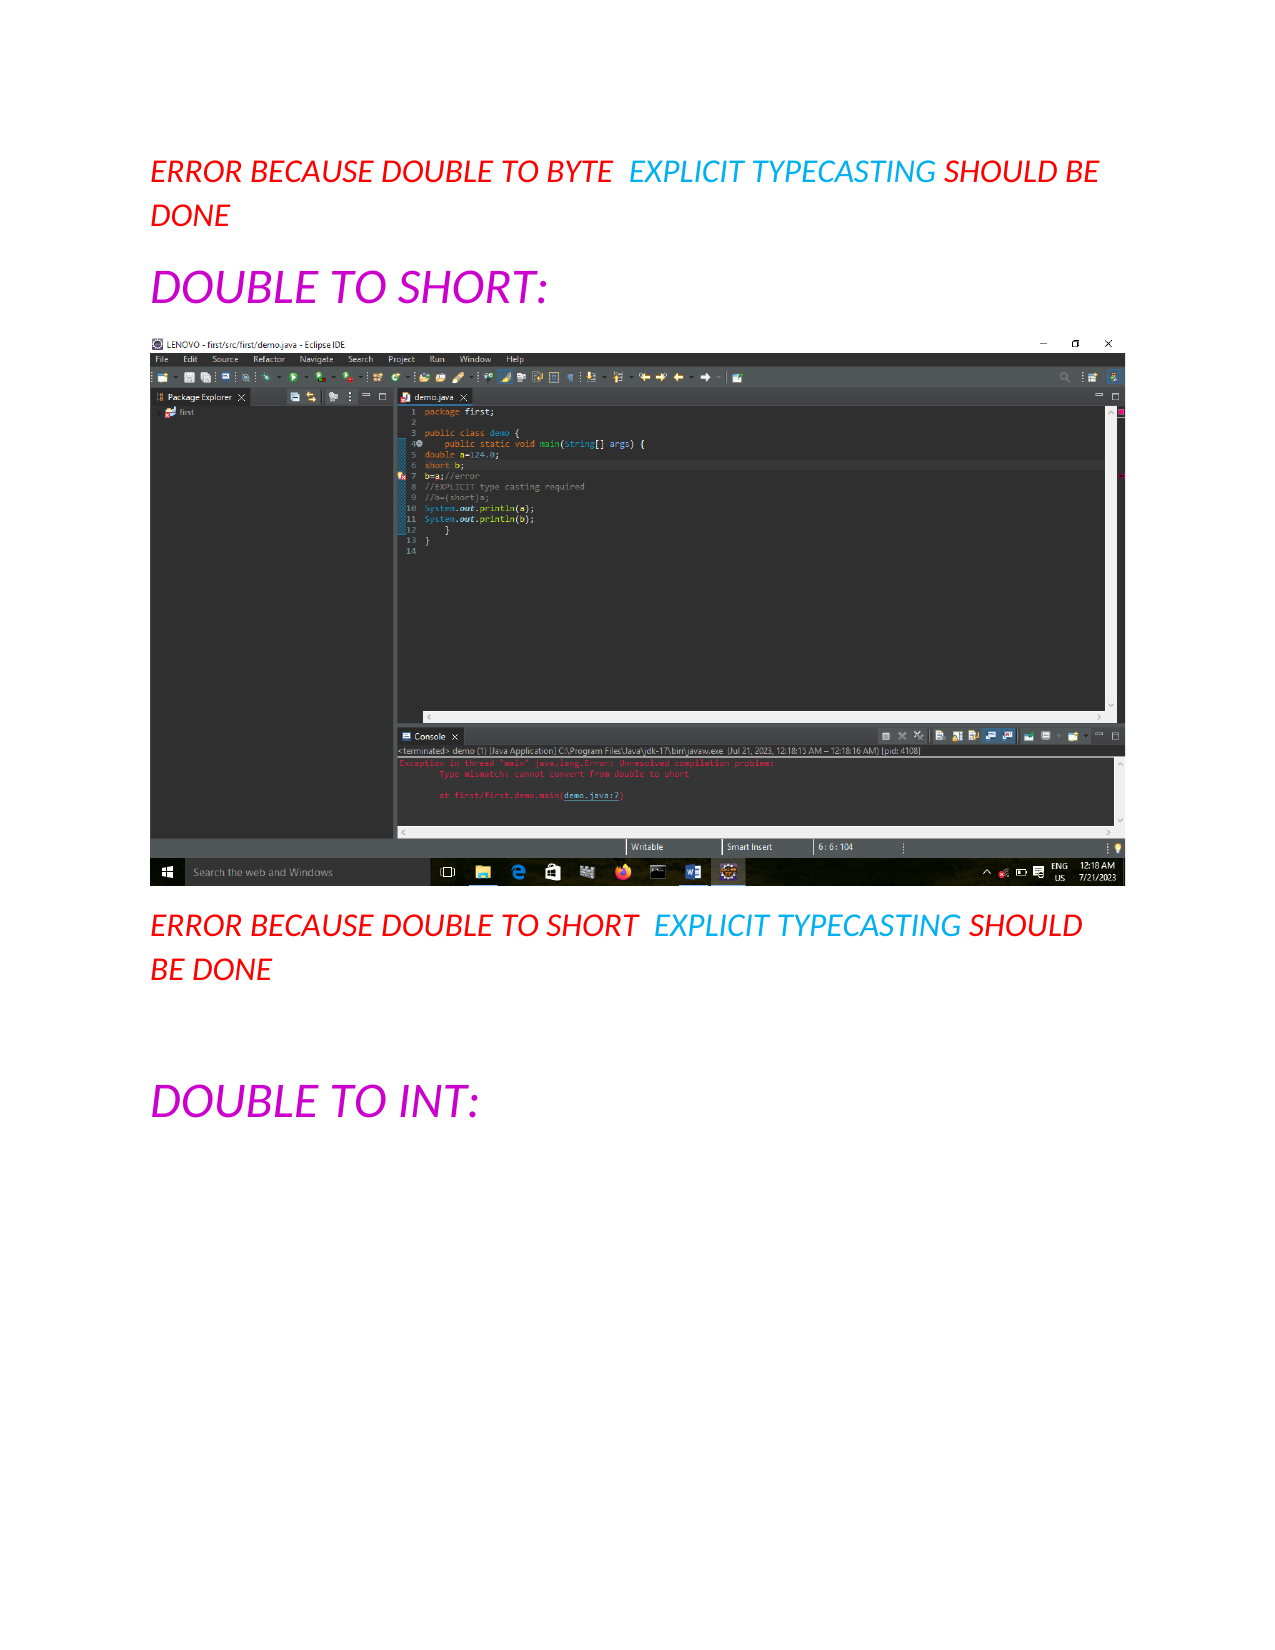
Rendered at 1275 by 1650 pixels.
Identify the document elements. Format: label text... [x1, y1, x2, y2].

text DOUBLE TO INT: [150, 1069, 1125, 1130]
text ERROR BECAUSE DOUBLE TO BYTE EXPLICIT TYPECASTING SHOULD BE DONE [150, 150, 1125, 235]
text DOUBLE TO SHORT: [150, 254, 1125, 316]
text ERROR BECAUSE DOUBLE TO SHORT EXPLICIT TYPECASTING SHOULD BE DONE [150, 904, 1125, 989]
picture [150, 337, 1125, 886]
